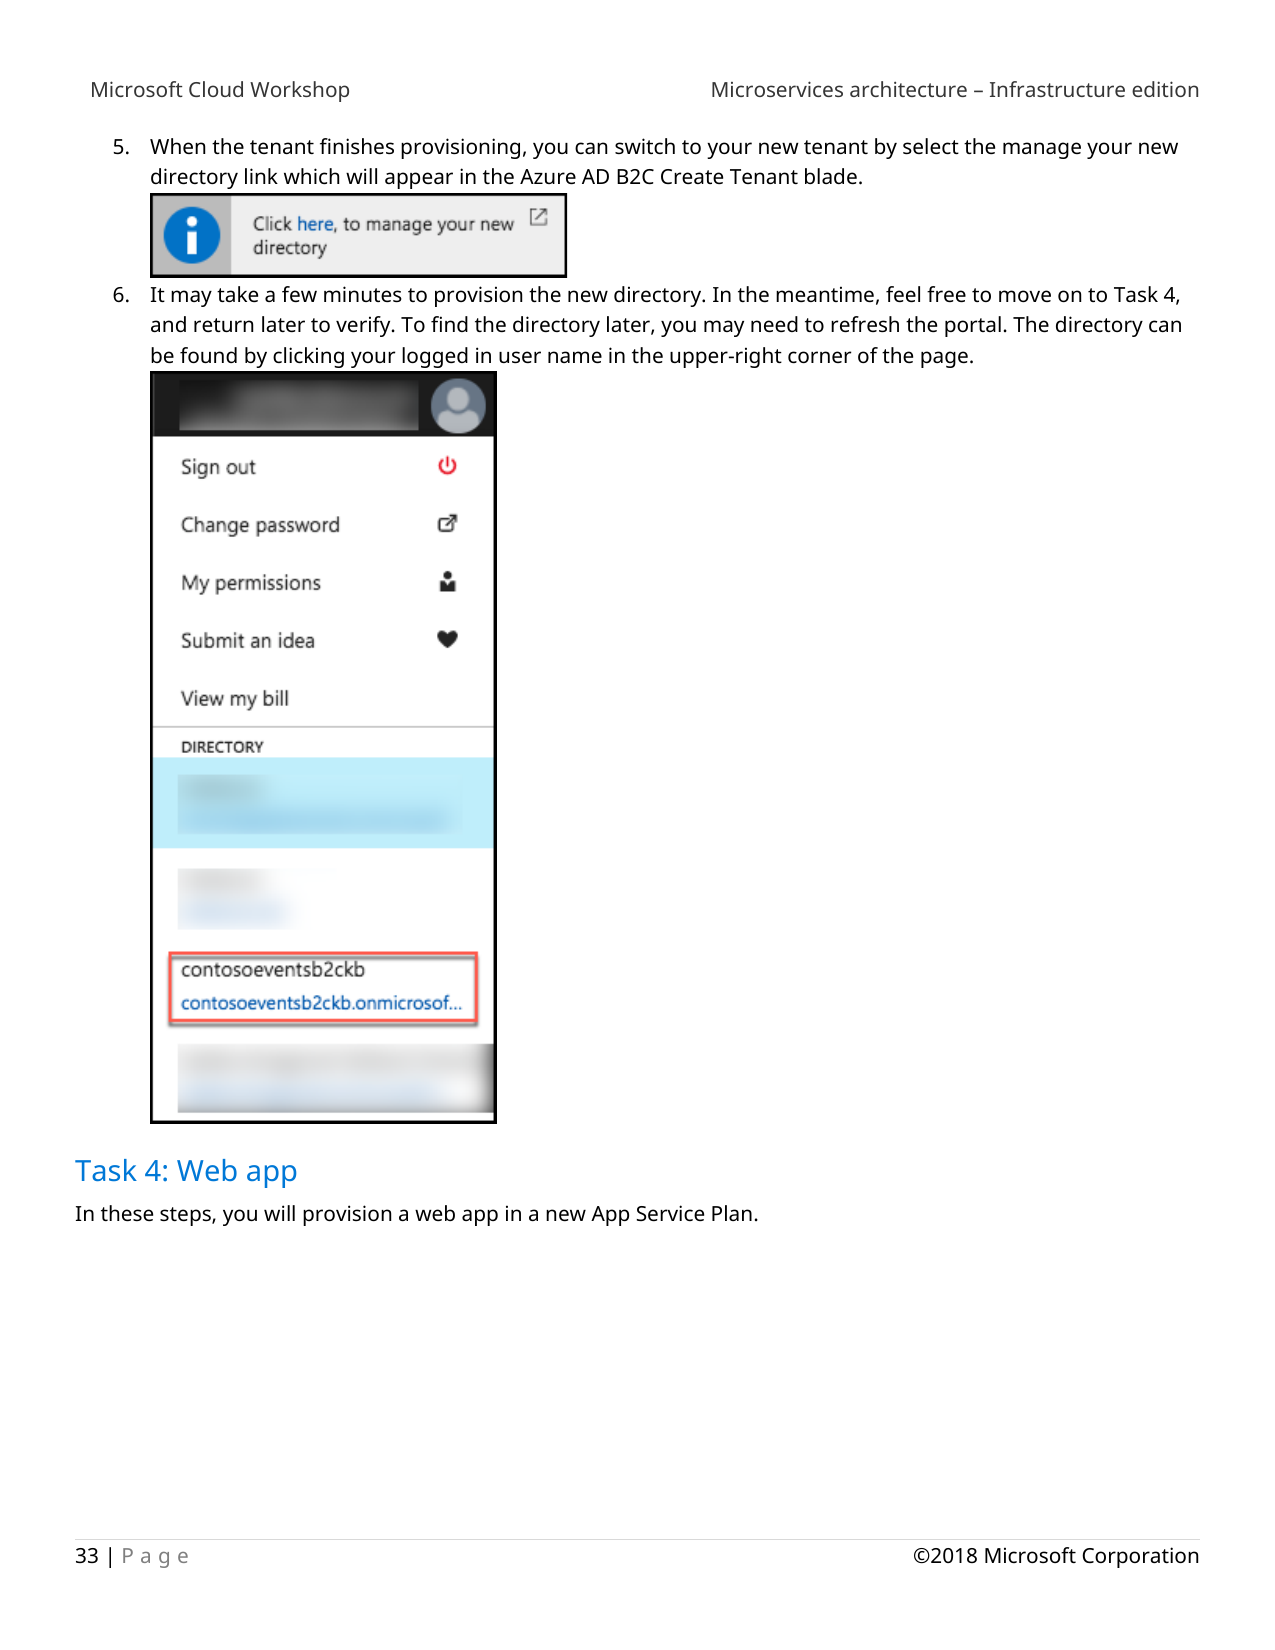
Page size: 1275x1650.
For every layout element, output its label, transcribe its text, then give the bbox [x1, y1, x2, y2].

subtitle Task 4: Web app [75, 1150, 1200, 1190]
text In these steps, you will provision a web app in a new App Service Plan. [75, 1199, 1200, 1228]
list When the tenant finishes provisioning, you can switch to your new tenant by select the manage your new directory link which will appear in the Azure AD B2C Create Tenant blade. [112, 132, 1200, 191]
picture [150, 193, 568, 278]
list It may take a few minutes to provision the new directory. In the meantime, feel free to move on to Task 4, and return later to verify. To find the directory later, you may need to refresh the portal. The directory can be found by clicking your logged in user name in the upper-right corner of the page. [112, 280, 1200, 369]
picture [150, 371, 497, 1124]
